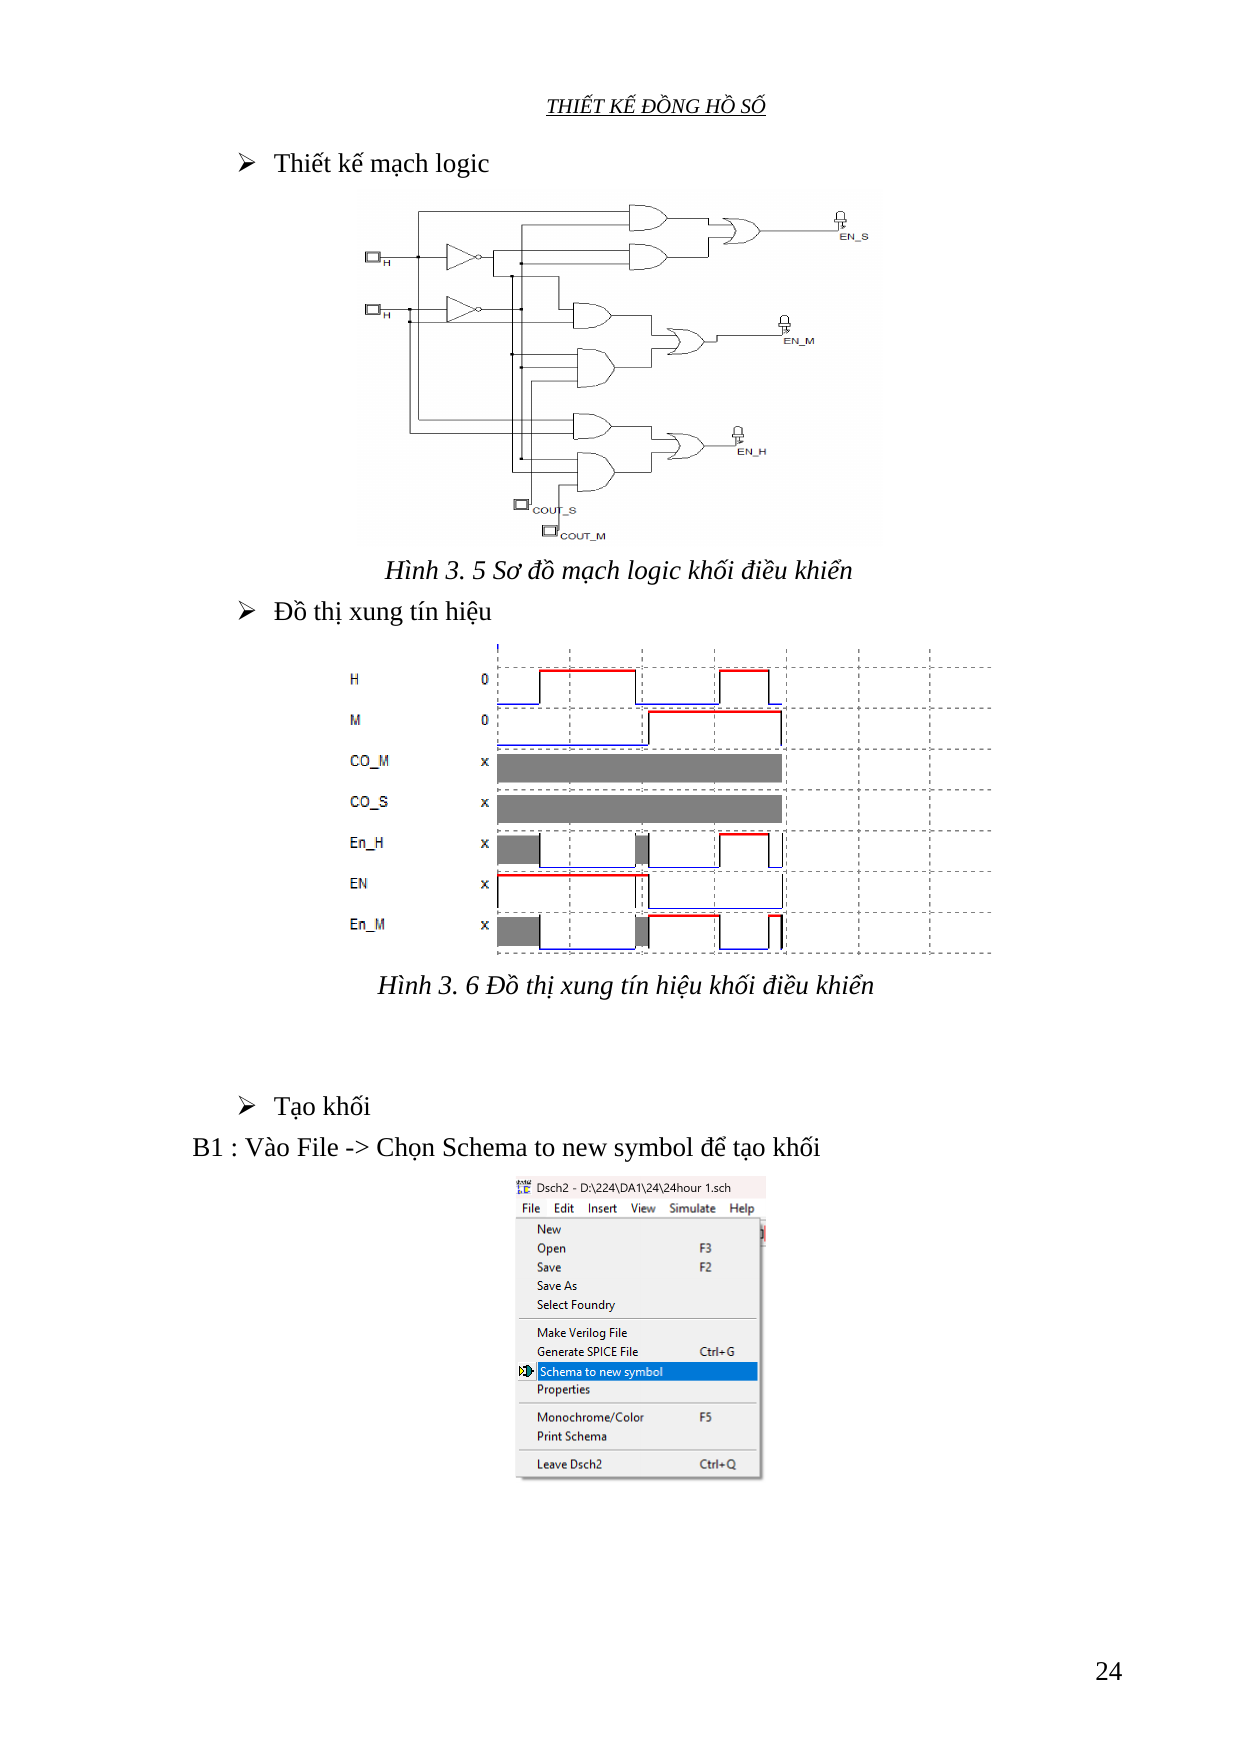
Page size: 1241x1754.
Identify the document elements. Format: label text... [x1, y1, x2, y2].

text B1 : Vào File -> Chọn Schema to new symbol để tạo khối [192, 1131, 1122, 1162]
picture [340, 644, 992, 955]
list Thiết kế mạch logic [236, 148, 1122, 179]
picture [515, 1176, 766, 1483]
list Tạo khối [236, 1090, 1122, 1122]
picture [357, 189, 883, 547]
